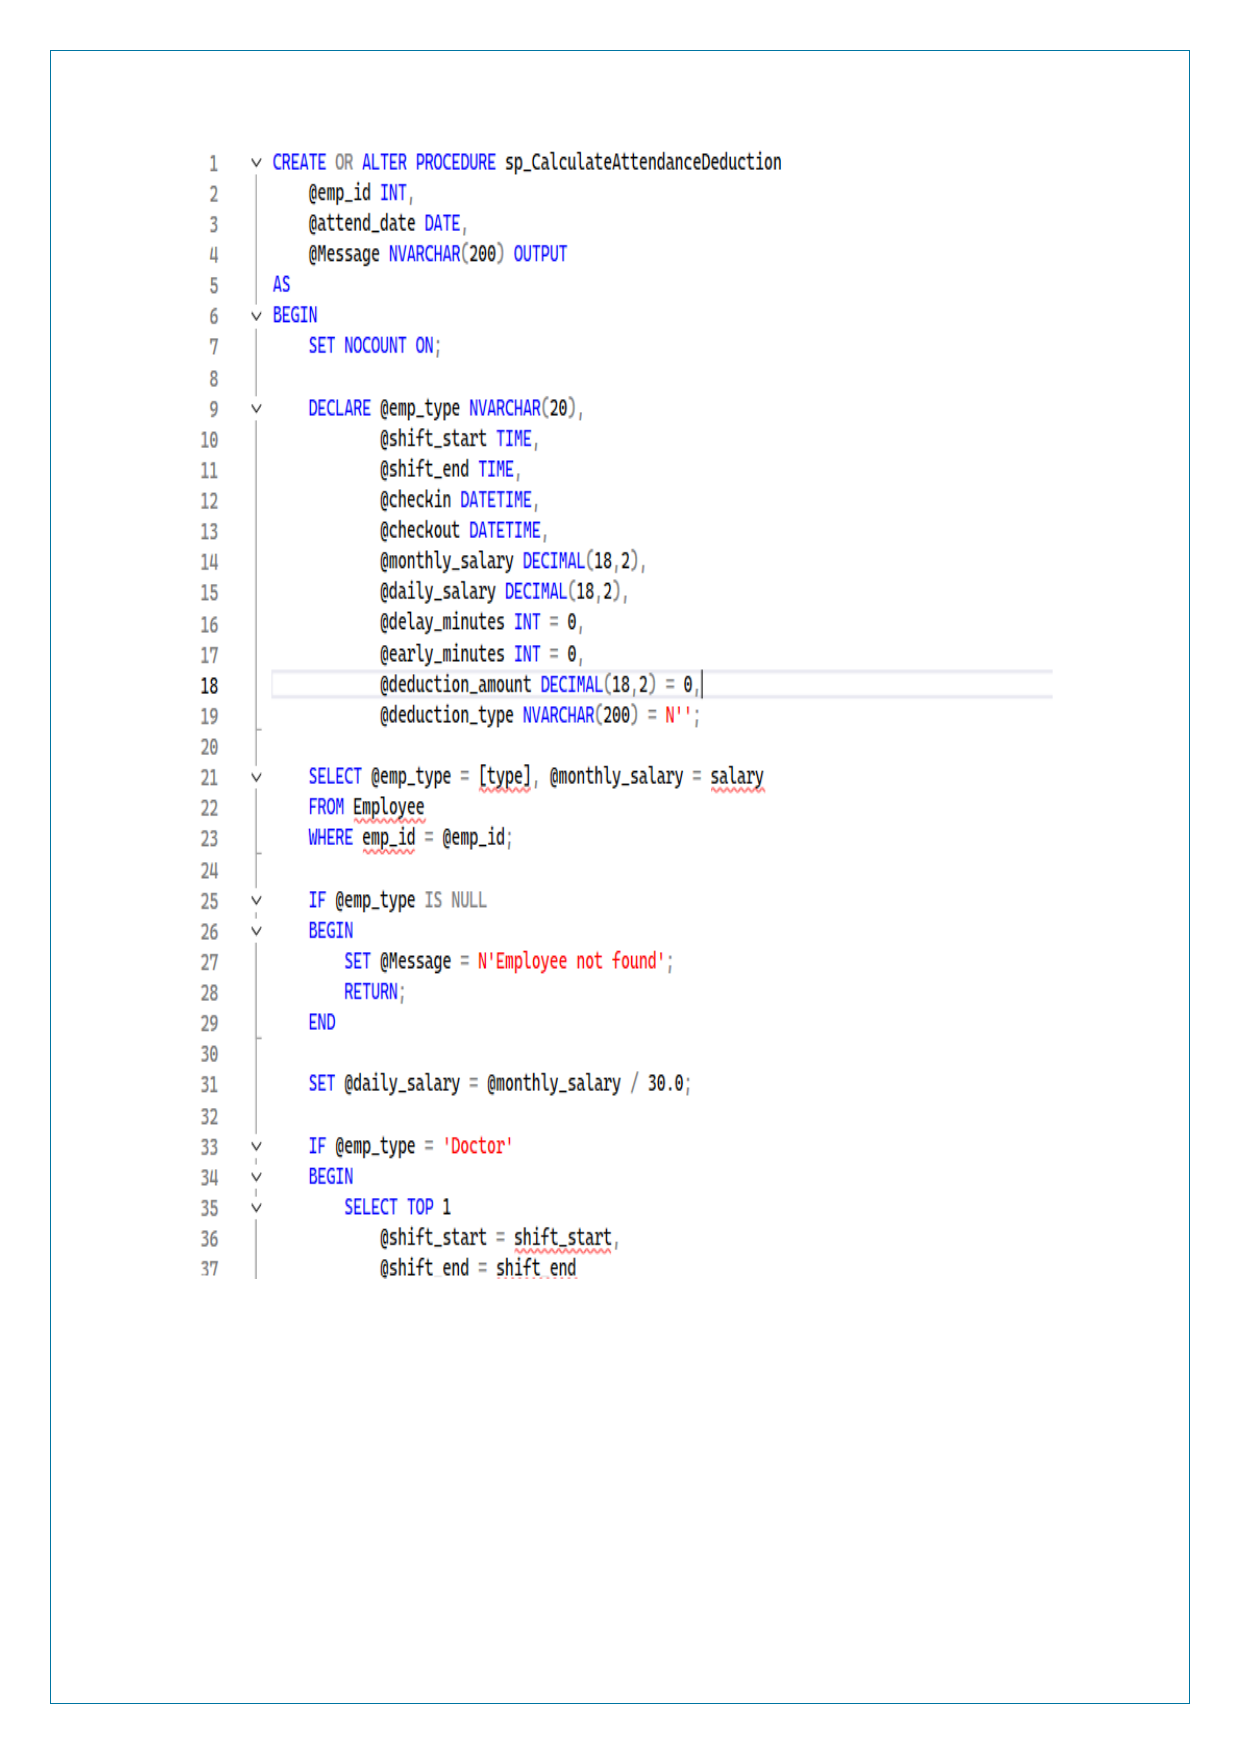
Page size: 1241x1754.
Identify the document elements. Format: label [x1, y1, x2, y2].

picture [187, 150, 1053, 1279]
